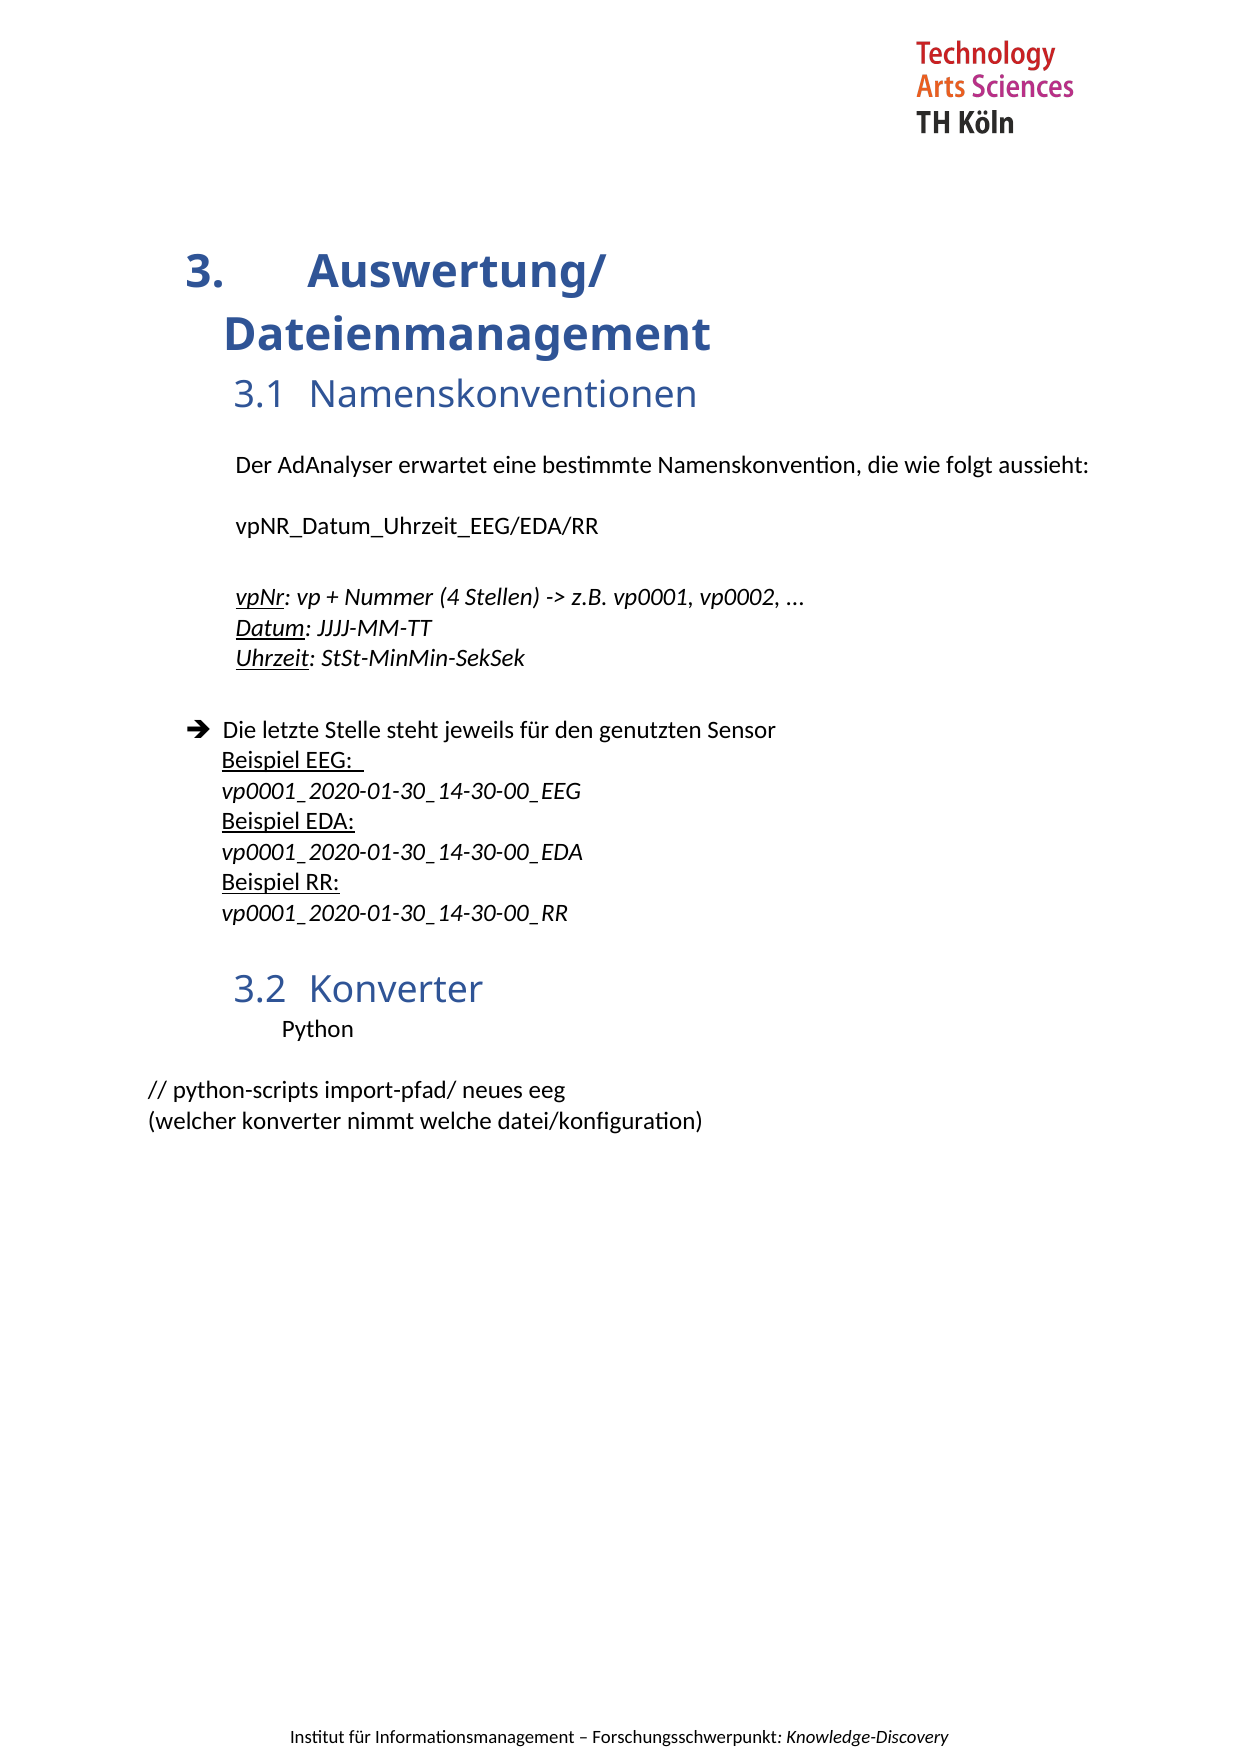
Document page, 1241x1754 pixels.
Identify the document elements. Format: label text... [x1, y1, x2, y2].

text (welcher konverter nimmt welche datei/konfiguration) [148, 1105, 1093, 1135]
text vp0001_2020-01-30_14-30-00_RR [148, 897, 1093, 927]
list vpNR_Datum_Uhrzeit_EEG/EDA/RR [235, 510, 1093, 541]
list Datum: JJJJ-MM-TT [235, 612, 1093, 643]
text vp0001_2020-01-30_14-30-00_EEG [148, 775, 1093, 805]
text Beispiel EEG: [148, 744, 1093, 775]
subtitle Konverter [233, 962, 1093, 1013]
list Der AdAnalyser erwartet eine bestimmte Namenskonvention, die wie folgt aussieht: [235, 449, 1093, 480]
list Uhrzeit: StSt-MinMin-SekSek [235, 643, 1093, 673]
text Beispiel RR: [148, 866, 1093, 897]
list Die letzte Stelle steht jeweils für den genutzten Sensor [185, 714, 1093, 744]
text vp0001_2020-01-30_14-30-00_EDA [148, 836, 1093, 866]
list Python [282, 1013, 1093, 1044]
subtitle Auswertung/ Dateienmanagement [185, 239, 1093, 363]
picture [916, 35, 1087, 144]
text Beispiel EDA: [148, 805, 1093, 836]
subtitle Namenskonventionen [233, 368, 1093, 419]
text // python-scripts import-pfad/ neues eeg [148, 1074, 1093, 1105]
list vpNr: vp + Nummer (4 Stellen) -> z.B. vp0001, vp0002, ... [235, 582, 1093, 612]
